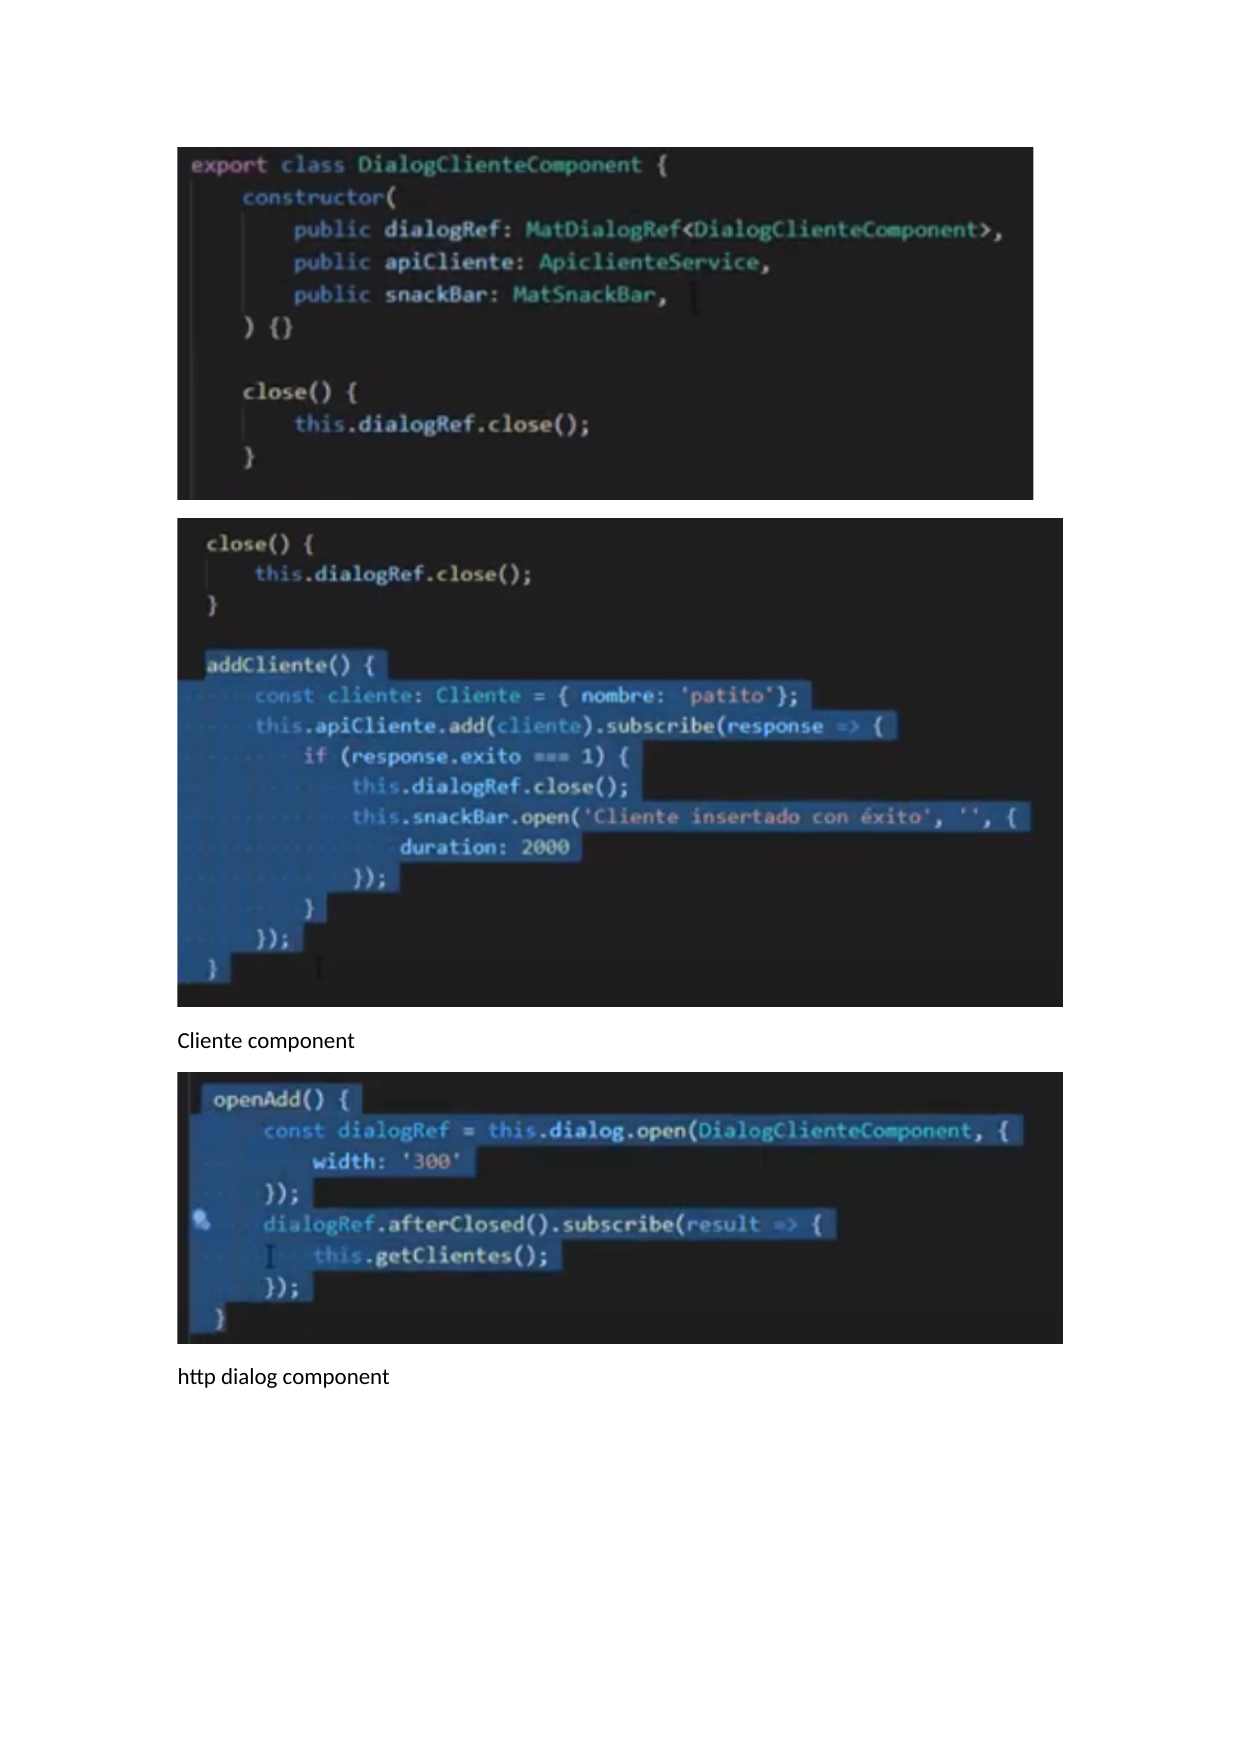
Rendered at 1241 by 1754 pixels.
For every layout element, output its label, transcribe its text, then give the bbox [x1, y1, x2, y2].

picture [177, 147, 1034, 500]
picture [177, 518, 1063, 1007]
text Cliente component [177, 1026, 1063, 1054]
picture [177, 1072, 1063, 1344]
text http dialog component [177, 1362, 1063, 1390]
